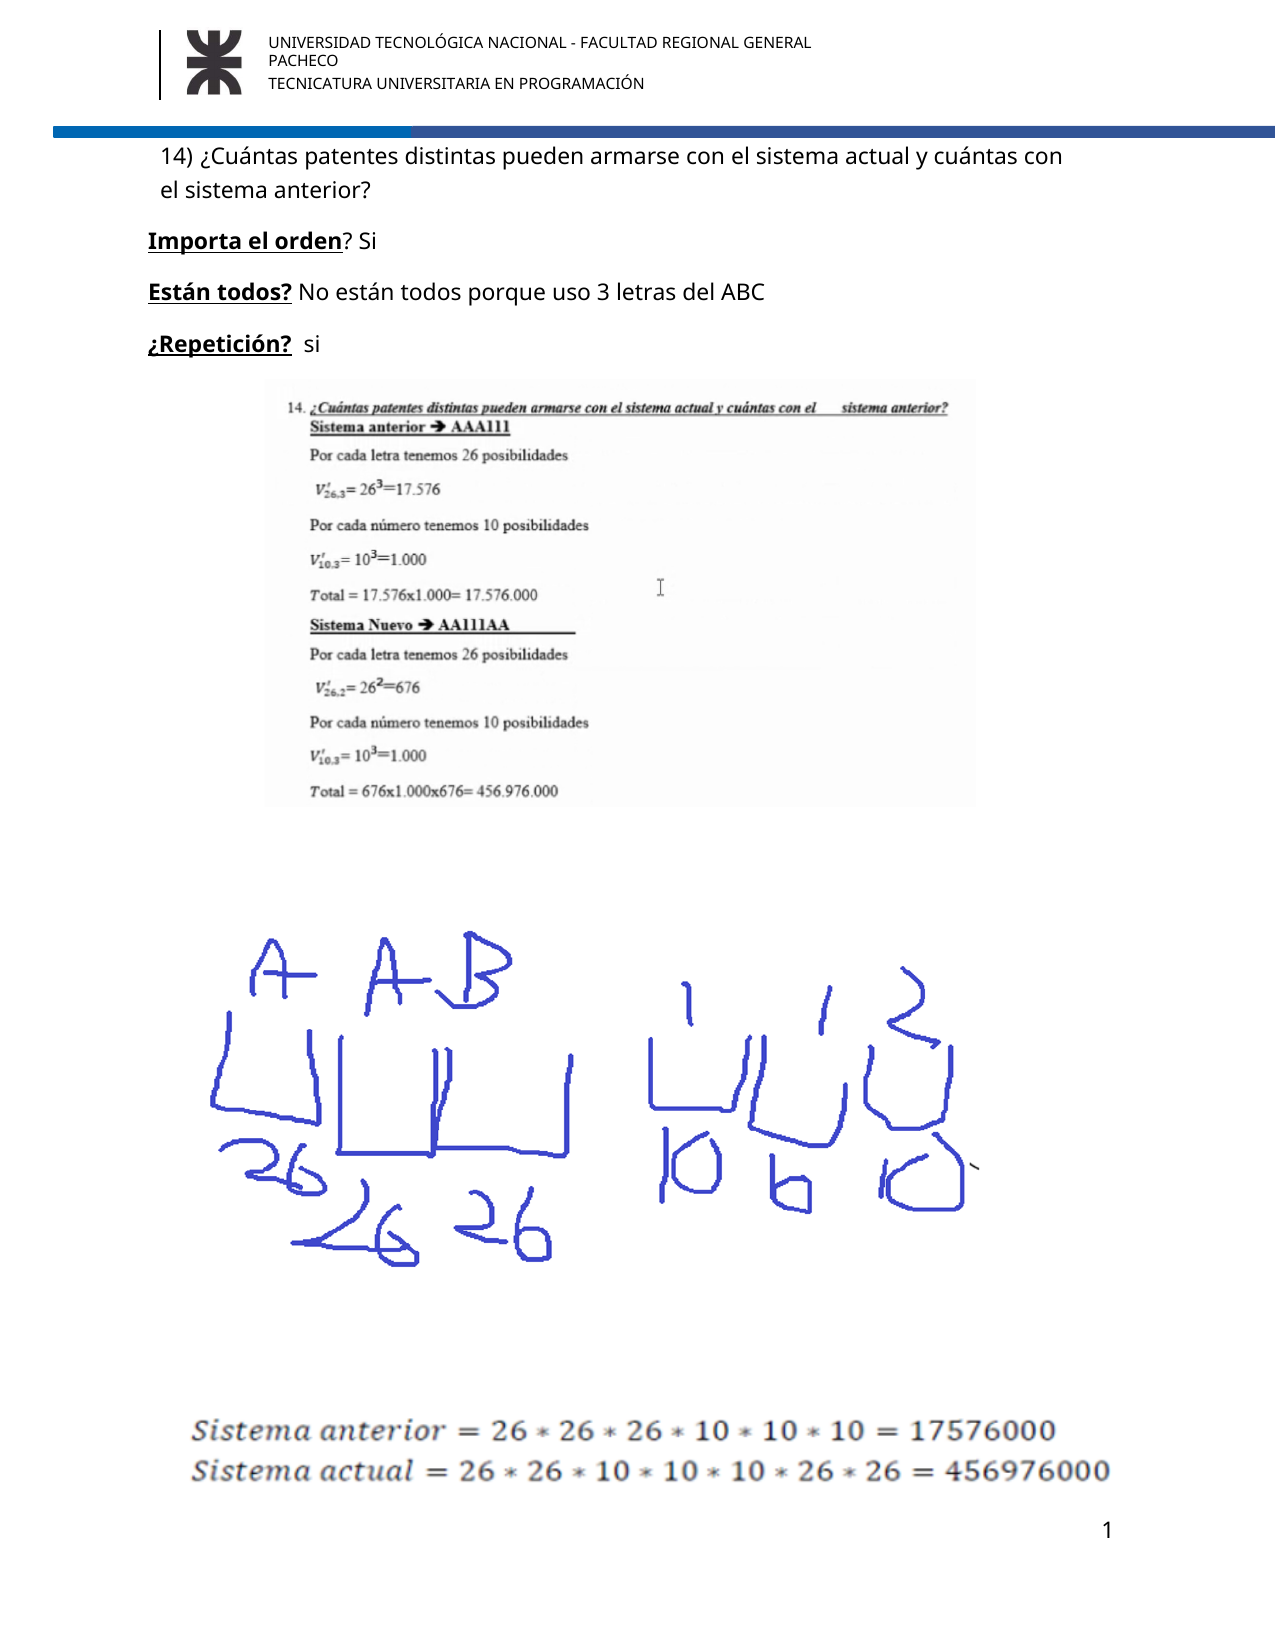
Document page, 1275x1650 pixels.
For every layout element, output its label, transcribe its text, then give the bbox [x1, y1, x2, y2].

text ¿Repetición? si [148, 327, 1071, 359]
list ¿Cuántas patentes distintas pueden armarse con el sistema actual y cuántas con el sistema anterior? [160, 140, 1071, 205]
text Están todos? No están todos porque uso 3 letras del ABC [148, 276, 1071, 308]
picture [186, 890, 1022, 1271]
picture [174, 1403, 1152, 1510]
picture [264, 379, 977, 807]
text Importa el orden? Si [148, 225, 1071, 256]
picture [186, 27, 243, 95]
